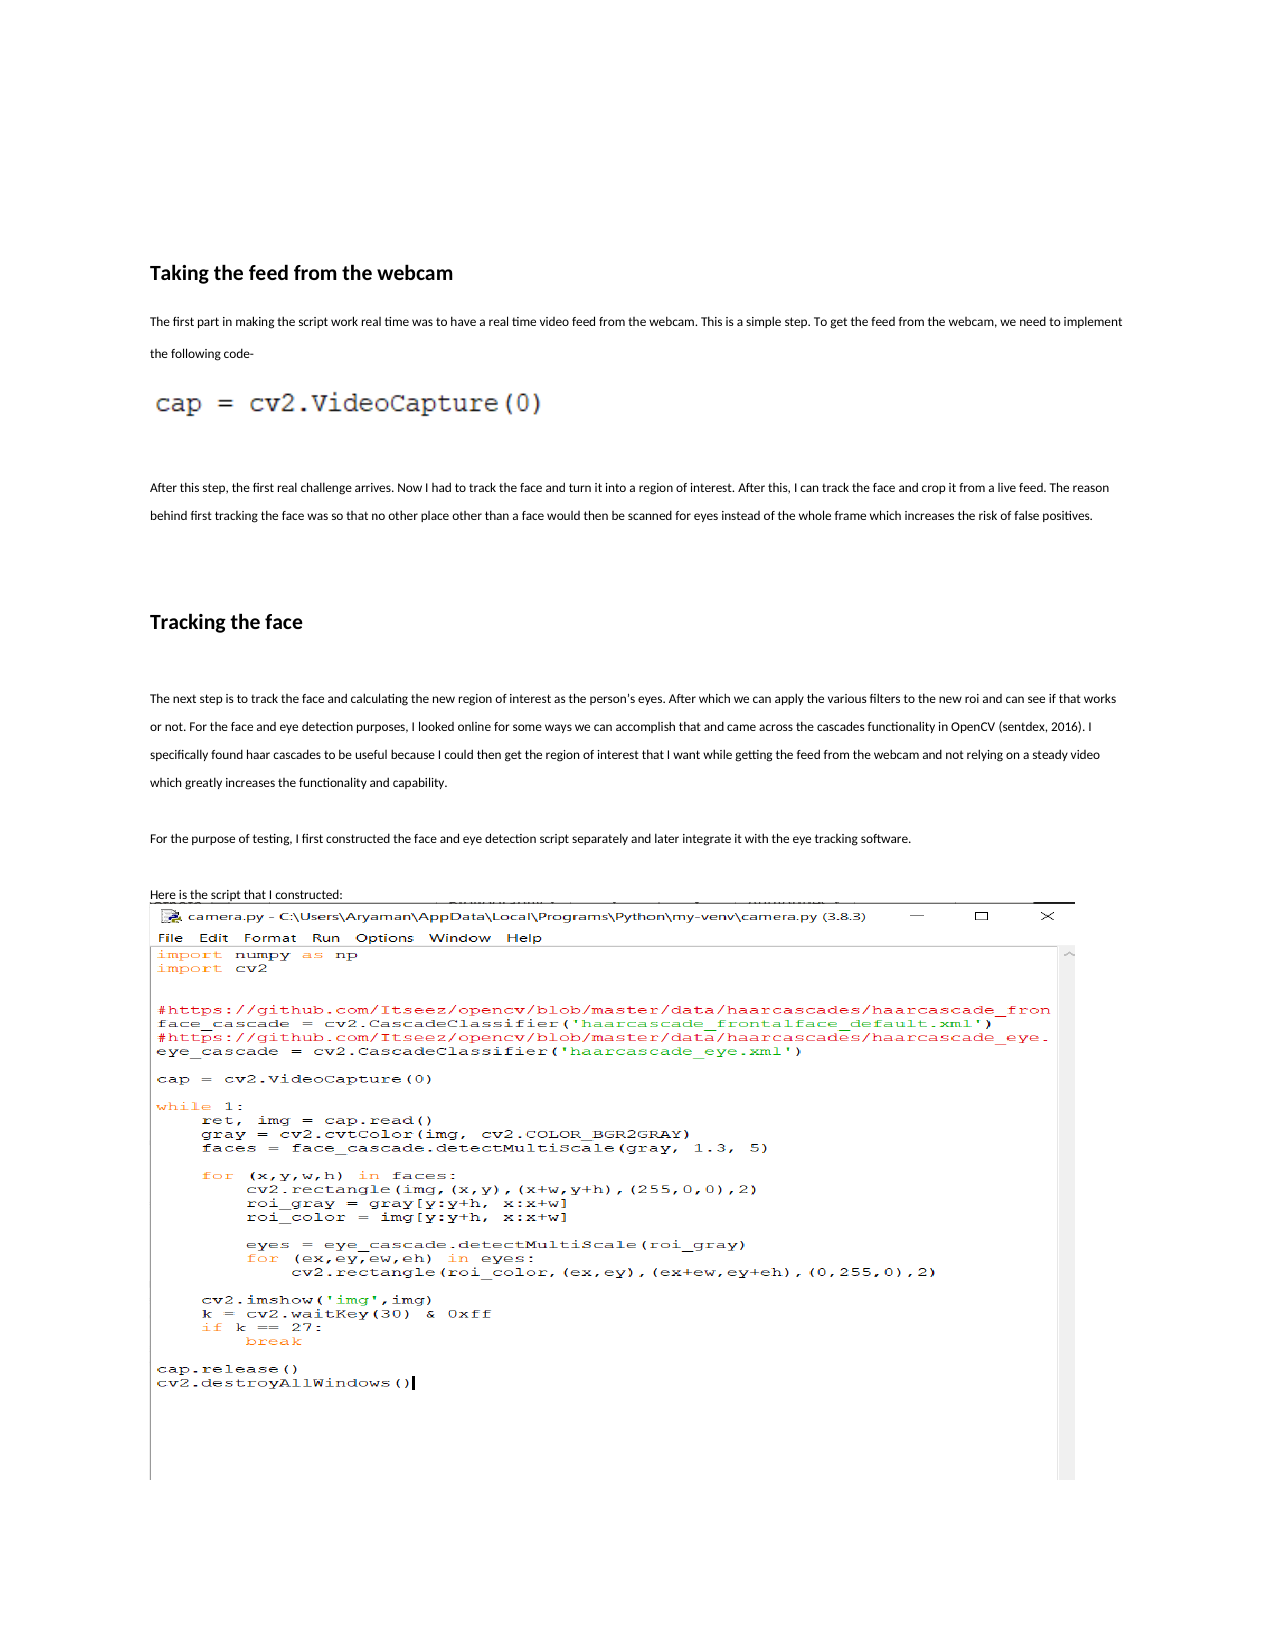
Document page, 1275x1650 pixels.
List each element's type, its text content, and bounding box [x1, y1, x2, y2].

subtitle Taking the feed from the webcam [150, 240, 1125, 286]
text For the purpose of testing, I first constructed the face and eye detection script separately and later integrate it with the eye tracking software. [150, 818, 1125, 846]
picture [149, 386, 592, 440]
text The next step is to track the face and calculating the new region of interest as the person’s eyes. After which we can apply the various filters to the new roi and can see if that works or not. For the face and eye detection purposes, I looked online for some ways we can accomplish that and came across the cascades functionality in OpenCV . I specifically found haar cascades to be useful because I could then get the region of interest that I want while getting the feed from the webcam and not relying on a steady video which greatly increases the functionality and capability. [150, 678, 1125, 790]
text Here is the script that I constructed: [150, 874, 1125, 902]
picture [149, 902, 1075, 1480]
text After this step, the first real challenge arrives. Now I had to track the face and turn it into a region of interest. After this, I can track the face and crop it from a live feed. The reason behind first tracking the face was so that no other place other than a face would then be scanned for eyes instead of the whole frame which increases the risk of false positives. [150, 468, 1125, 524]
subtitle Tracking the face [150, 589, 1125, 635]
text The first part in making the script work real time was to have a real time video feed from the webcam. This is a simple step. To get the feed from the webcam, we need to implement the following code- [150, 301, 1125, 361]
